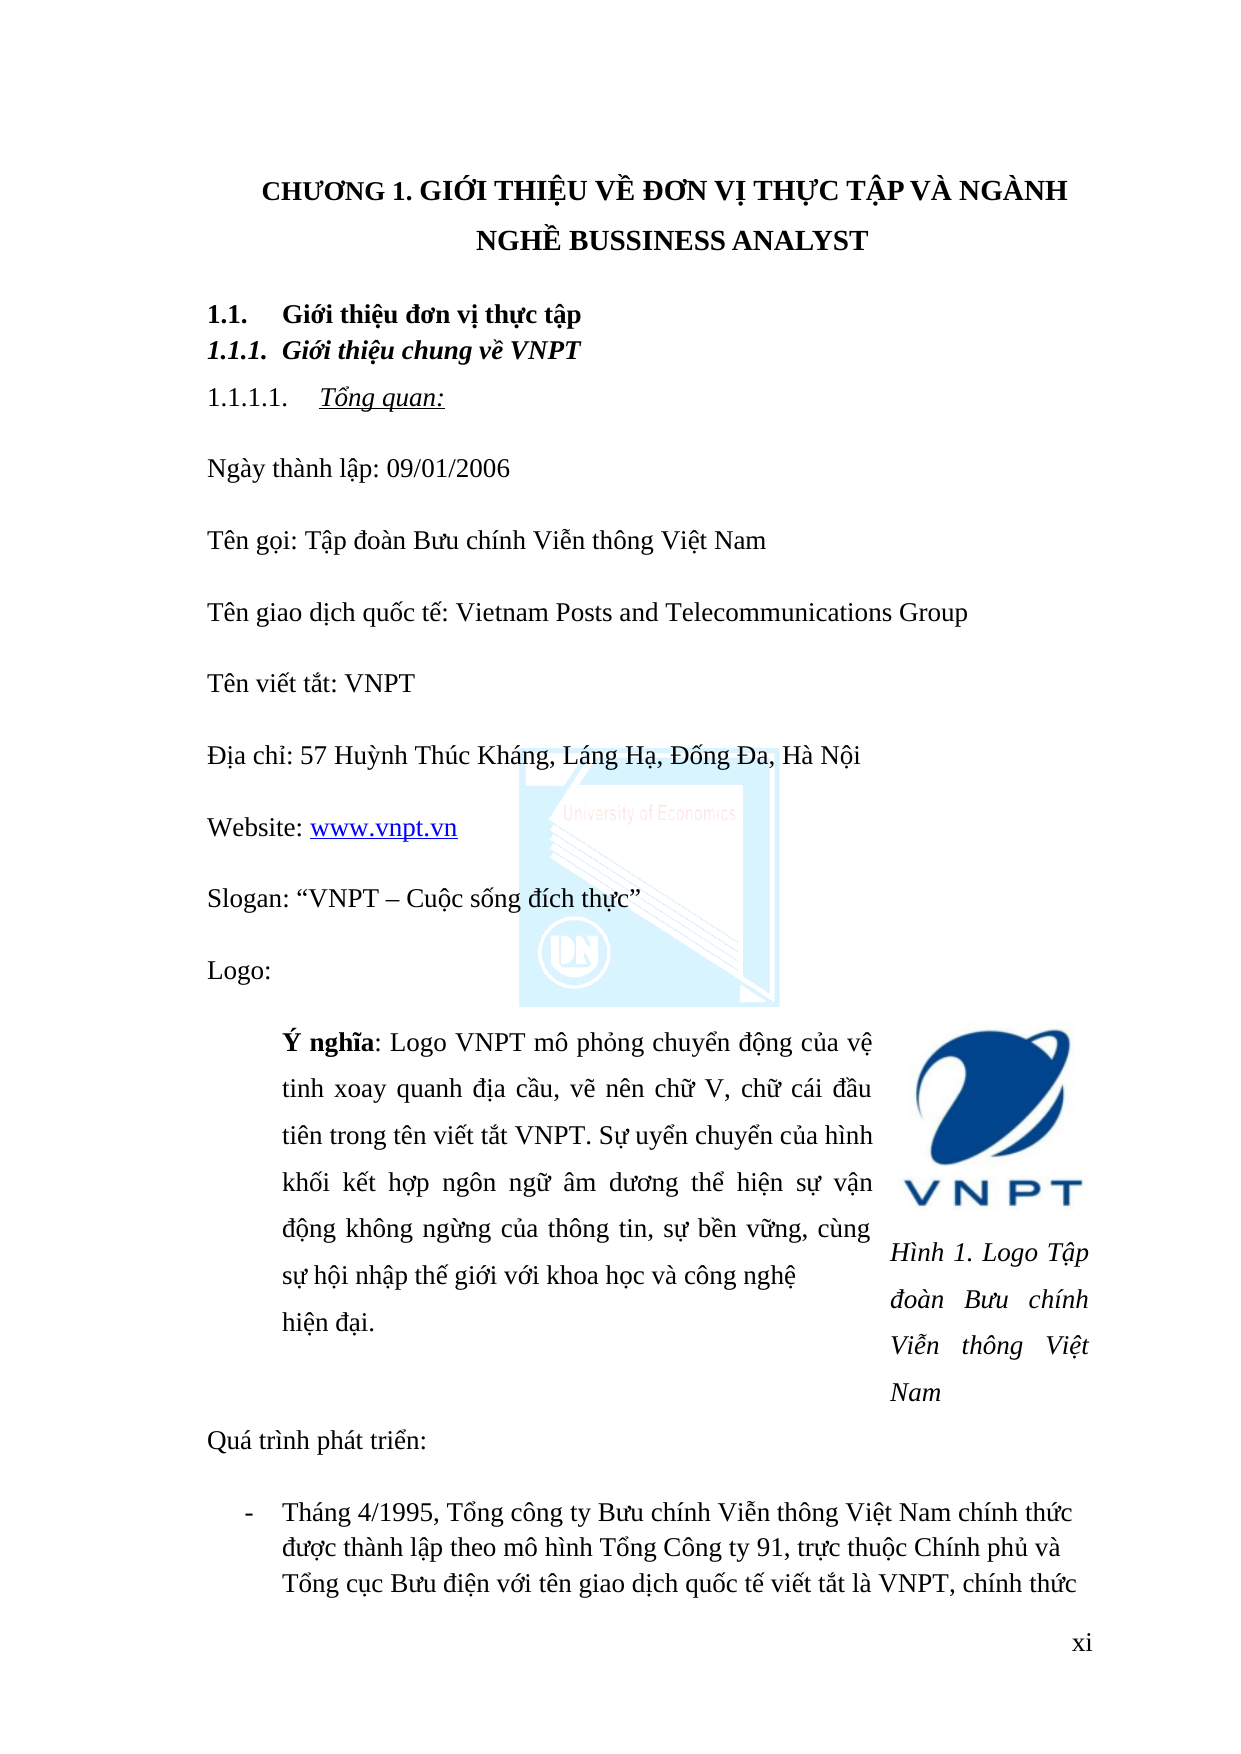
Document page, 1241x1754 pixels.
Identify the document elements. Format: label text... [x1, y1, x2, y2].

text Địa chỉ: 57 Huỳnh Thúc Kháng, Láng Hạ, Đống Đa, Hà Nội [207, 739, 1092, 770]
text Slogan: “VNPT – Cuộc sống đích thực” [207, 882, 1092, 913]
text Website: www.vnpt.vn [207, 811, 1092, 842]
text Quá trình phát triển: [207, 1424, 1092, 1455]
list Ý nghĩa: Logo VNPT mô phỏng chuyển động của vệ tinh xoay quanh địa cầu, vẽ nên chữ V, chữ cái đầu tiên trong tên viết tắt VNPT. Sự uyển chuyển của hình khối kết hợp ngôn ngữ âm dương thể hiện sự vận động không ngừng của thông tin, sự bền vững, cùng sự hội nhập thế giới với khoa học và công nghệ [282, 1026, 1092, 1290]
text Tên gọi: Tập đoàn Bưu chính Viễn thông Việt Nam [207, 524, 1092, 555]
list hiện đại. [282, 1306, 890, 1337]
list Giới thiệu đơn vị thực tập [207, 298, 1092, 329]
text Tên viết tắt: VNPT [207, 667, 1092, 698]
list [244, 1496, 1092, 1598]
text Tên giao dịch quốc tế: Vietnam Posts and Telecommunications Group [207, 596, 1092, 627]
text Logo: [207, 954, 1092, 985]
text Ngày thành lập: 09/01/2006 [207, 452, 1092, 483]
list Giới thiệu chung về VNPT [207, 334, 1092, 365]
subtitle GIỚI THIỆU VỀ ĐƠN VỊ THỰC TẬP VÀ NGÀNH NGHỀ BUSSINESS ANALYST [237, 173, 1092, 257]
picture [890, 1018, 1087, 1209]
list Tổng quan: [207, 381, 1092, 412]
